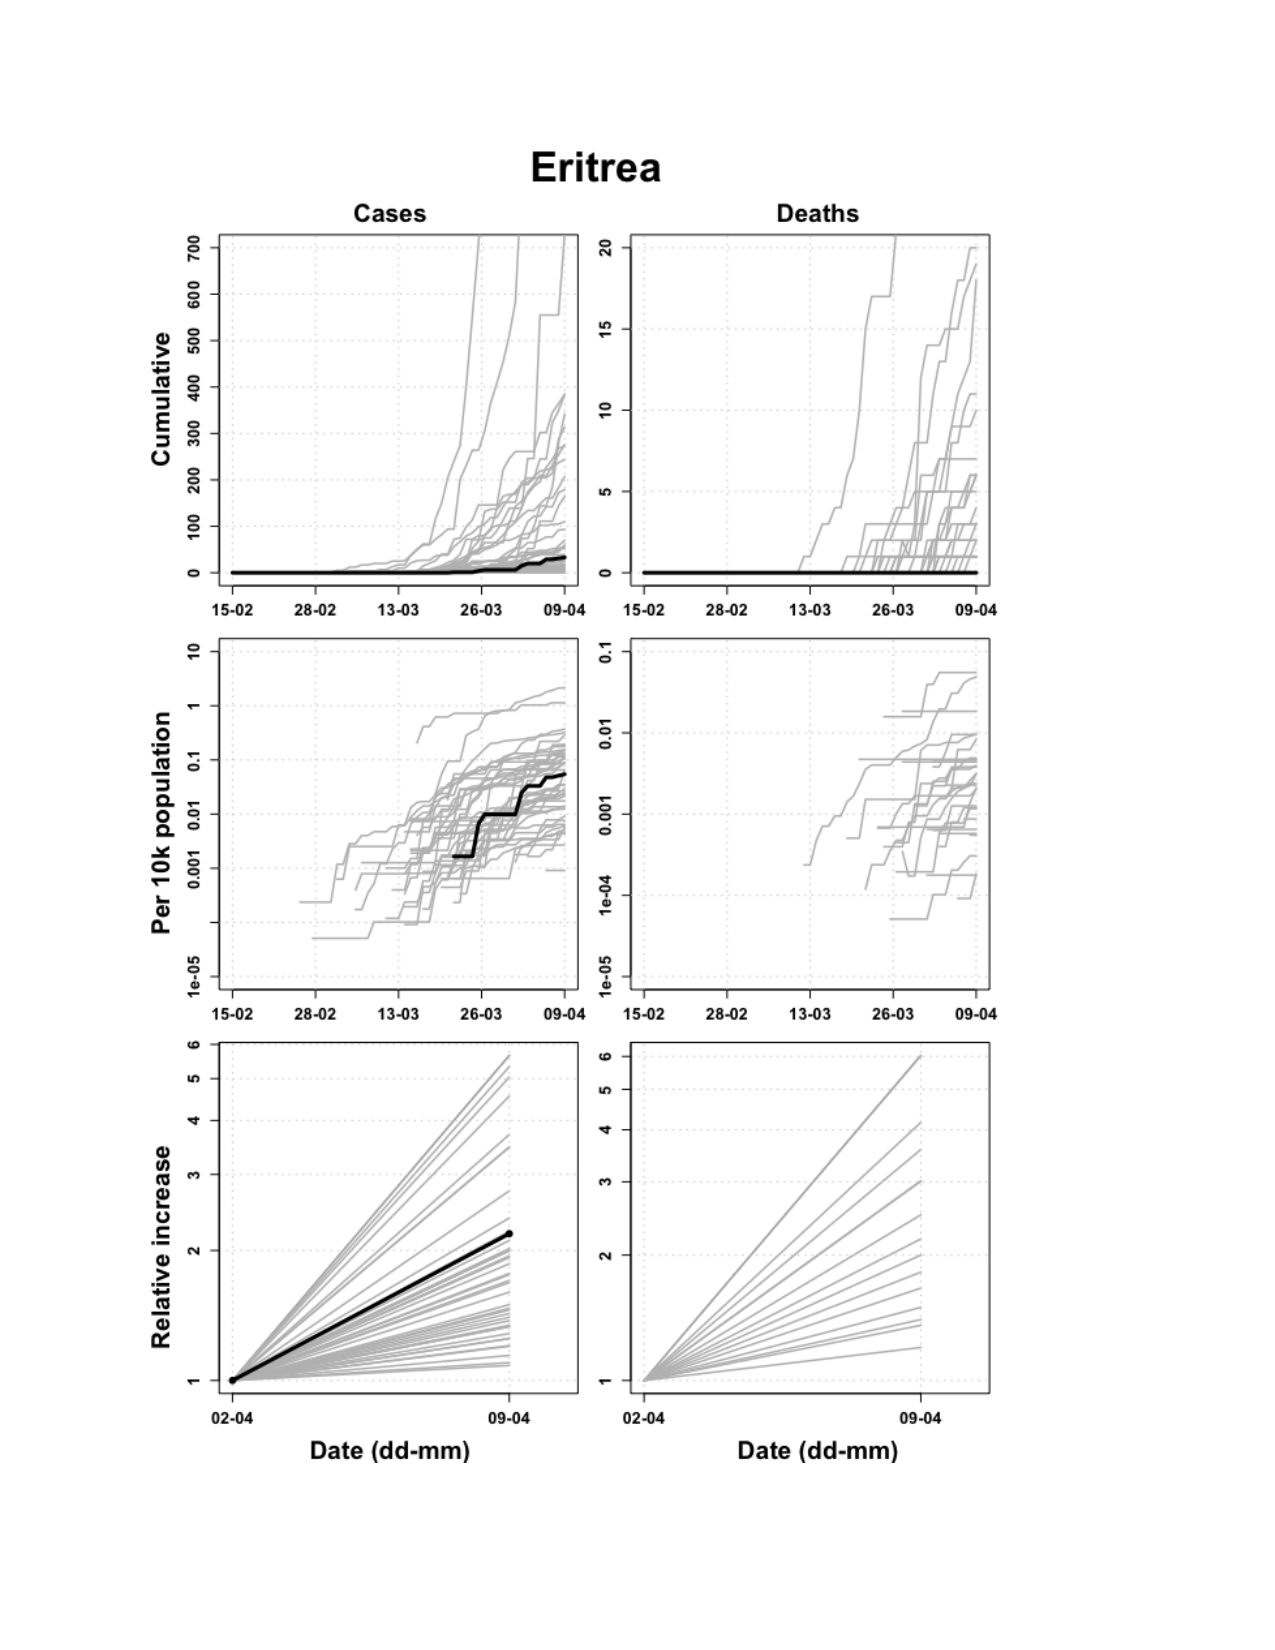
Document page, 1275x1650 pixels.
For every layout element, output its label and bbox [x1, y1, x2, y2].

picture [150, 150, 1025, 1463]
